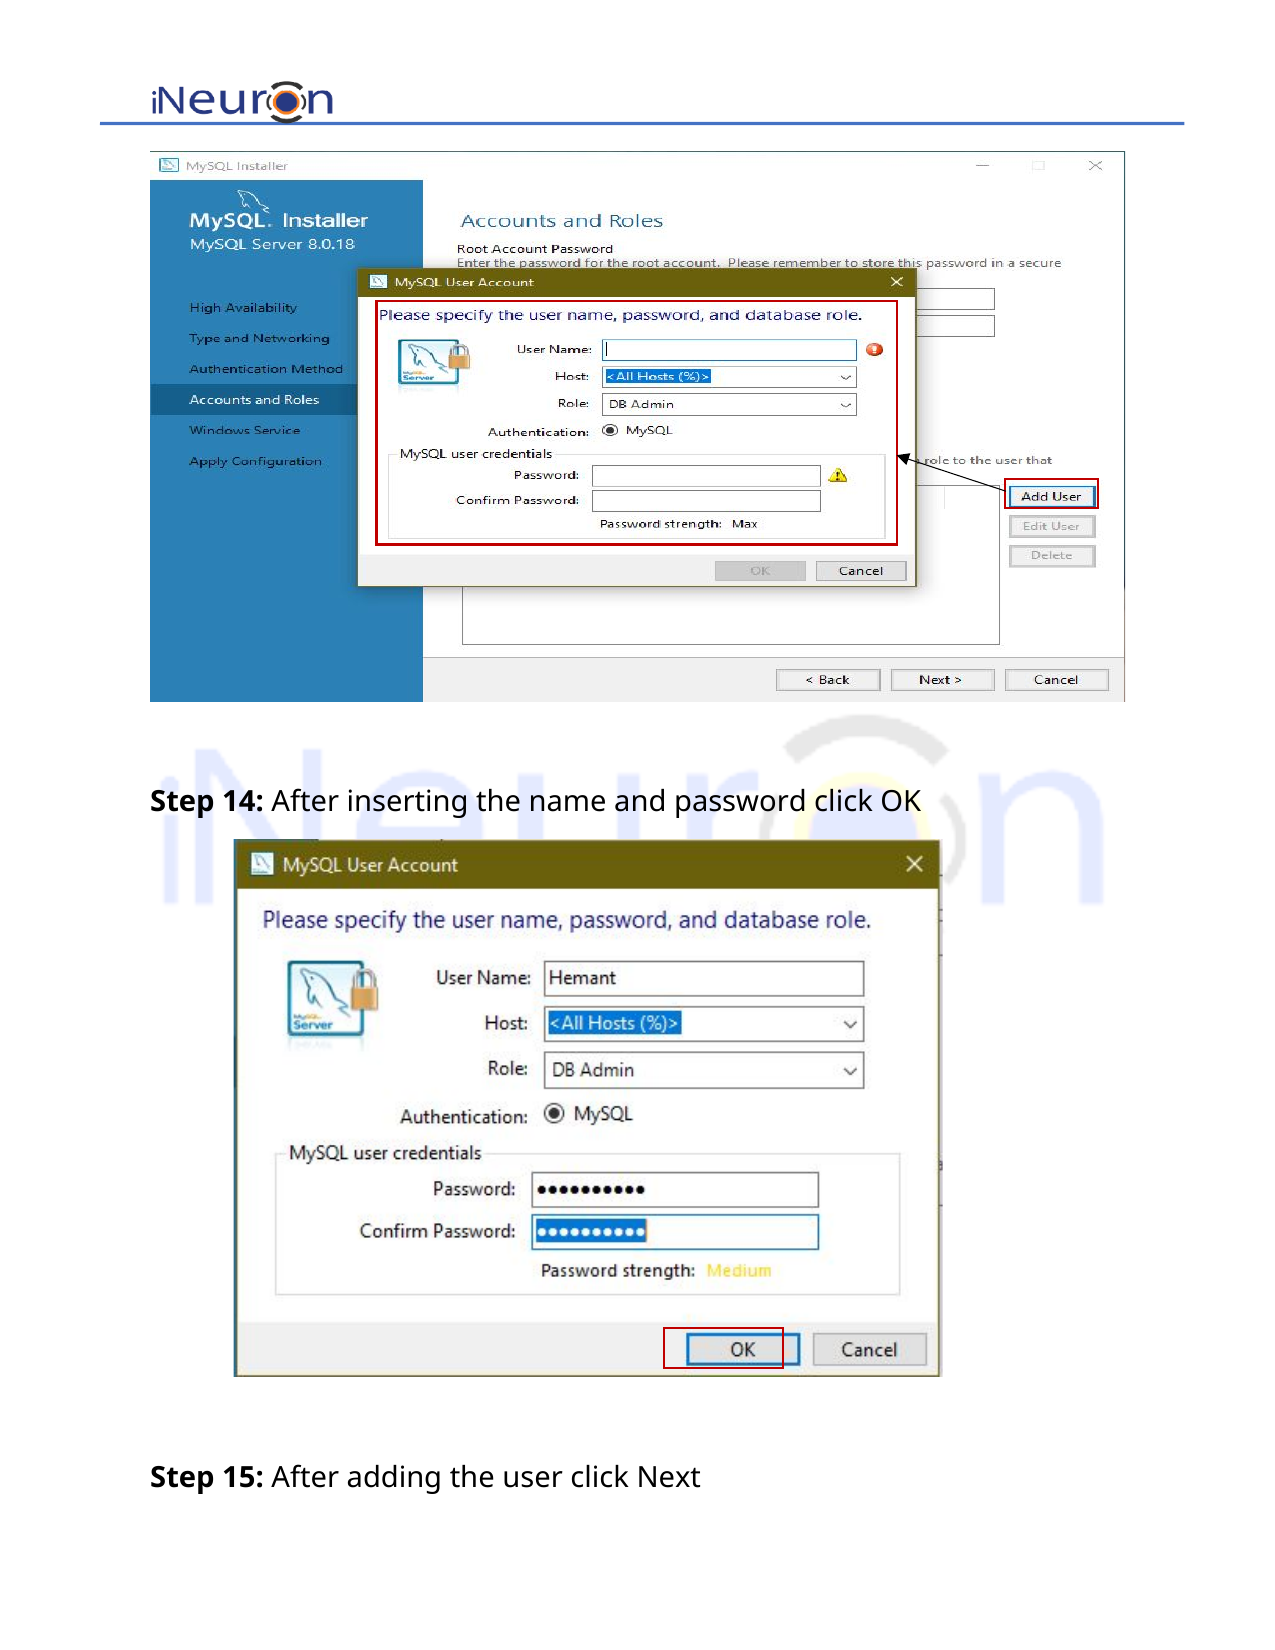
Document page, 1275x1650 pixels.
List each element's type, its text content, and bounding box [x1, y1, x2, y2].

picture [233, 839, 943, 1377]
picture [150, 151, 1125, 702]
text Step 15: After adding the user click Next [150, 1456, 1125, 1496]
text Step 14: After inserting the name and password click OK [150, 780, 1125, 819]
picture [150, 75, 335, 124]
